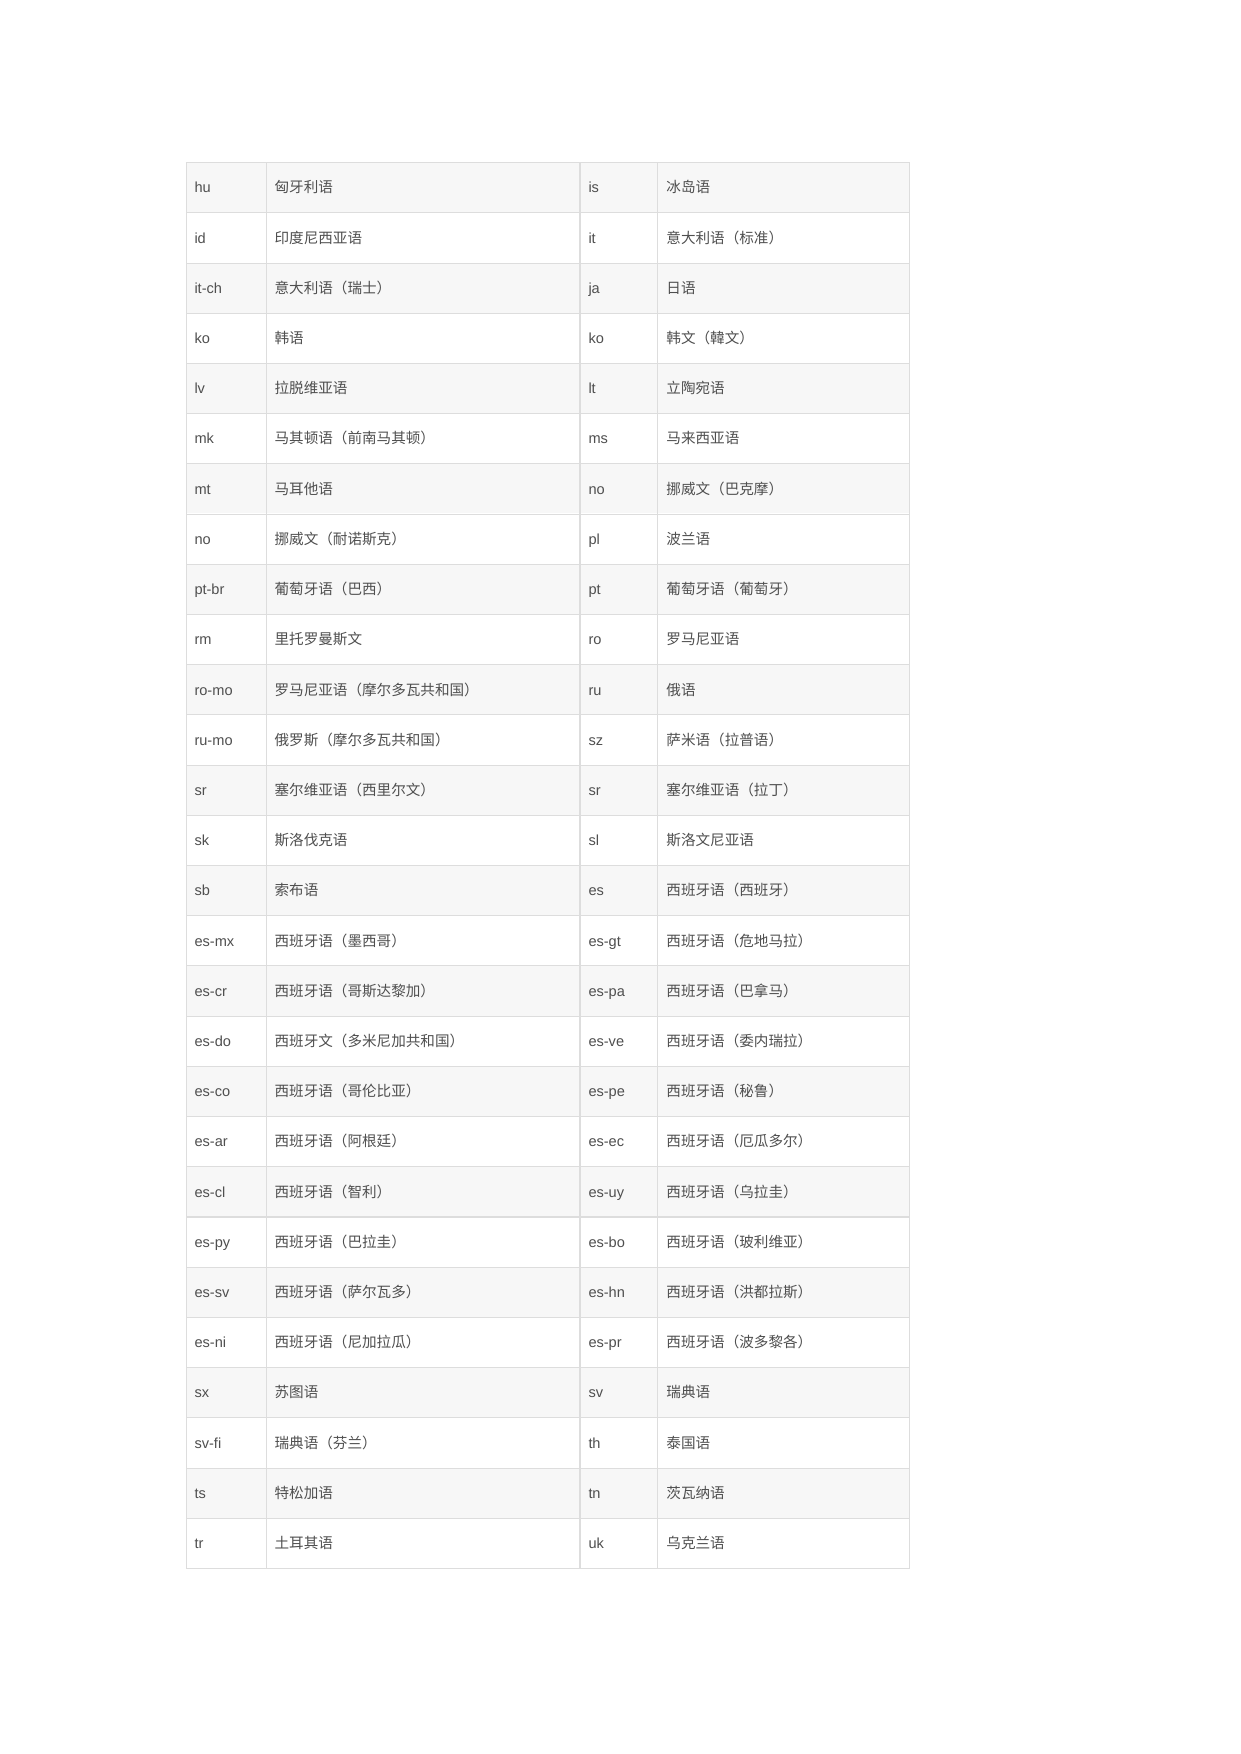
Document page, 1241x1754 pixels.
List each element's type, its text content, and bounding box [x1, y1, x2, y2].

table_cell 马耳他语 [267, 464, 579, 513]
table_cell it [581, 213, 657, 262]
table_cell 马其顿语（前南马其顿） [267, 414, 579, 463]
table_cell 西班牙语（尼加拉瓜） [267, 1318, 579, 1367]
table_cell ms [581, 414, 657, 463]
table_cell es-co [187, 1067, 266, 1116]
table_cell 罗马尼亚语 [658, 615, 909, 664]
table_cell it-ch [187, 264, 266, 313]
table_cell es-ni [187, 1318, 266, 1367]
table_cell es-ec [581, 1117, 657, 1166]
table_cell 意大利语（瑞士） [267, 264, 579, 313]
table_cell rm [187, 615, 266, 664]
table_cell ko [581, 314, 657, 363]
table_cell no [187, 515, 266, 564]
table_cell es [581, 866, 657, 915]
table_cell 西班牙语（玻利维亚） [658, 1218, 909, 1267]
table_cell es-cr [187, 966, 266, 1016]
table_cell 泰国语 [658, 1418, 909, 1467]
table_cell sz [581, 715, 657, 764]
table_cell sx [187, 1368, 266, 1417]
table_cell es-cl [187, 1167, 266, 1216]
table_cell tr [187, 1519, 266, 1568]
table_cell lt [581, 364, 657, 413]
table_cell 瑞典语（芬兰） [267, 1418, 579, 1467]
table_cell 马来西亚语 [658, 414, 909, 463]
table_cell es-bo [581, 1218, 657, 1267]
table_cell 西班牙语（秘鲁） [658, 1067, 909, 1116]
table_cell 匈牙利语 [267, 163, 579, 212]
table_cell es-pa [581, 966, 657, 1016]
table_cell 里托罗曼斯文 [267, 615, 579, 664]
table_cell no [581, 464, 657, 513]
table_cell mt [187, 464, 266, 513]
table_cell 西班牙语（西班牙） [658, 866, 909, 915]
table_cell 冰岛语 [658, 163, 909, 212]
table_cell es-hn [581, 1268, 657, 1317]
table_cell ro-mo [187, 665, 266, 714]
table_cell 土耳其语 [267, 1519, 579, 1568]
table_cell 意大利语（标准） [658, 213, 909, 262]
table_cell es-ar [187, 1117, 266, 1166]
table_cell hu [187, 163, 266, 212]
table_cell 苏图语 [267, 1368, 579, 1417]
table_cell is [581, 163, 657, 212]
table_cell 西班牙语（危地马拉） [658, 916, 909, 965]
table_cell 萨米语（拉普语） [658, 715, 909, 764]
table_cell es-gt [581, 916, 657, 965]
table_cell es-sv [187, 1268, 266, 1317]
table_cell 俄罗斯（摩尔多瓦共和国） [267, 715, 579, 764]
table_cell 葡萄牙语（葡萄牙） [658, 565, 909, 614]
table_cell 罗马尼亚语（摩尔多瓦共和国） [267, 665, 579, 714]
table_cell 印度尼西亚语 [267, 213, 579, 262]
table_cell 塞尔维亚语（西里尔文） [267, 766, 579, 815]
table_cell 西班牙语（厄瓜多尔） [658, 1117, 909, 1166]
table_cell 斯洛伐克语 [267, 816, 579, 865]
table_cell sr [581, 766, 657, 815]
table_cell 斯洛文尼亚语 [658, 816, 909, 865]
table_cell ru-mo [187, 715, 266, 764]
table_cell pt [581, 565, 657, 614]
table_cell lv [187, 364, 266, 413]
table_cell es-pr [581, 1318, 657, 1367]
table_cell th [581, 1418, 657, 1467]
table_cell es-uy [581, 1167, 657, 1216]
table_cell 茨瓦纳语 [658, 1469, 909, 1518]
table_cell sv-fi [187, 1418, 266, 1467]
table_cell 特松加语 [267, 1469, 579, 1518]
table_cell 西班牙语（巴拿马） [658, 966, 909, 1016]
table_cell es-pe [581, 1067, 657, 1116]
table_cell sb [187, 866, 266, 915]
table_cell 西班牙语（哥​​斯达黎加） [267, 966, 579, 1016]
table_cell 西班牙语（巴拉圭） [267, 1218, 579, 1267]
table_cell 拉脱维亚语 [267, 364, 579, 413]
table_cell 挪威文（巴克摩） [658, 464, 909, 513]
table_cell es-ve [581, 1017, 657, 1066]
table_cell 西班牙文（多米尼加共和国） [267, 1017, 579, 1066]
table_cell 索布语 [267, 866, 579, 915]
table_cell uk [581, 1519, 657, 1568]
table_cell pt-br [187, 565, 266, 614]
table_cell sv [581, 1368, 657, 1417]
table_cell 立陶宛语 [658, 364, 909, 413]
table_cell tn [581, 1469, 657, 1518]
table_cell id [187, 213, 266, 262]
table_cell ro [581, 615, 657, 664]
table_cell pl [581, 515, 657, 564]
table_cell sk [187, 816, 266, 865]
table_cell 西班牙语（波多黎各） [658, 1318, 909, 1367]
table_cell 葡萄牙语（巴西） [267, 565, 579, 614]
table_cell sr [187, 766, 266, 815]
table_cell 韩语 [267, 314, 579, 363]
table_cell 西班牙语（智利） [267, 1167, 579, 1216]
table_cell 西班牙语（乌拉圭） [658, 1167, 909, 1216]
table_cell 挪威文（耐诺斯克） [267, 515, 579, 564]
table_cell 西班牙语（委内瑞拉） [658, 1017, 909, 1066]
table_cell sl [581, 816, 657, 865]
table_cell 西班牙语（洪都拉斯） [658, 1268, 909, 1317]
table_cell ru [581, 665, 657, 714]
table_cell 韩文（韓文） [658, 314, 909, 363]
table_cell 塞尔维亚语（拉丁） [658, 766, 909, 815]
table_cell 波兰语 [658, 515, 909, 564]
table_cell 瑞典语 [658, 1368, 909, 1417]
table_cell 日语 [658, 264, 909, 313]
table_cell ja [581, 264, 657, 313]
table_cell mk [187, 414, 266, 463]
table_cell 乌克兰语 [658, 1519, 909, 1568]
table_cell 西班牙语（墨西哥） [267, 916, 579, 965]
table_cell 西班牙语（萨尔瓦多） [267, 1268, 579, 1317]
table_cell ts [187, 1469, 266, 1518]
table_cell ko [187, 314, 266, 363]
table_cell es-do [187, 1017, 266, 1066]
table_cell 俄语 [658, 665, 909, 714]
table_cell 西班牙语（哥​​伦比亚） [267, 1067, 579, 1116]
table_cell es-mx [187, 916, 266, 965]
table_cell 西班牙语（阿根廷） [267, 1117, 579, 1166]
table_cell es-py [187, 1218, 266, 1267]
